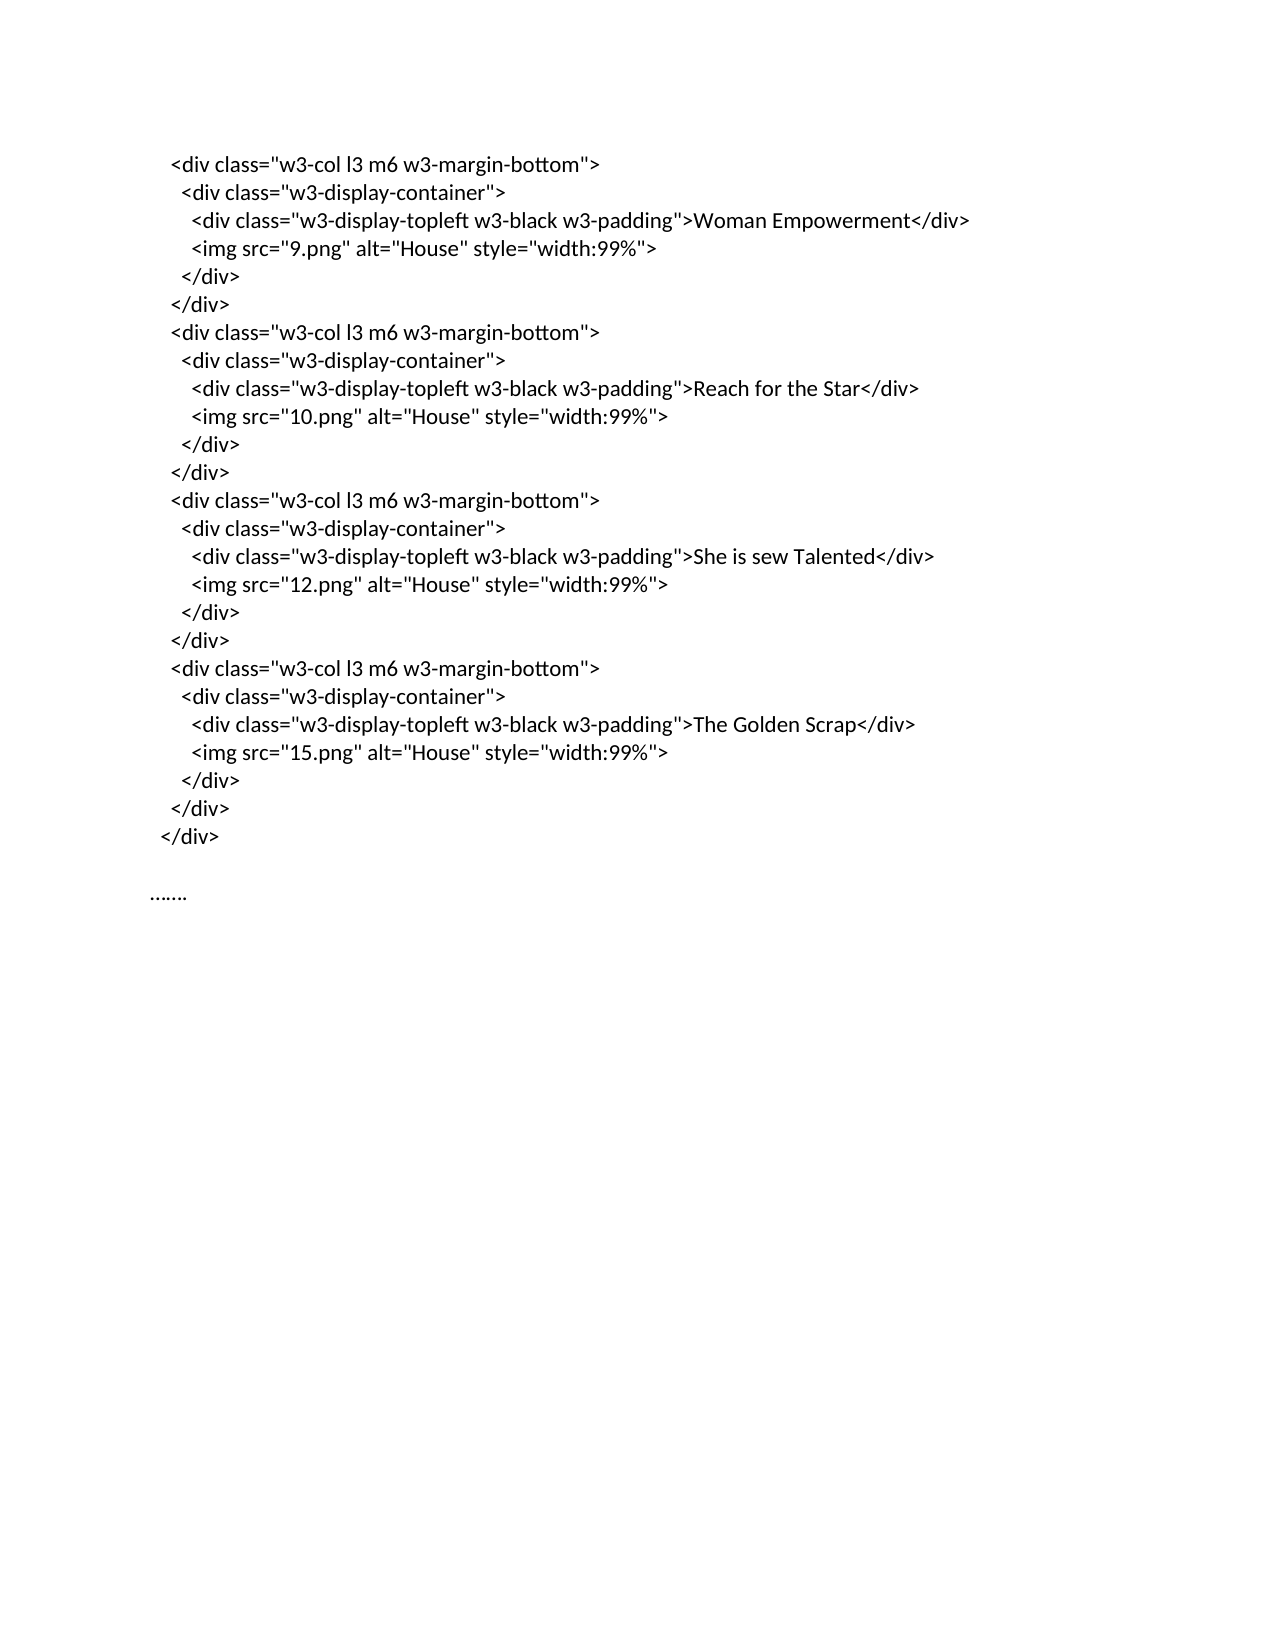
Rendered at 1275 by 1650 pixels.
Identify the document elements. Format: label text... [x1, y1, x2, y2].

text <img src="12.png" alt="House" style="width:99%"> [150, 570, 1125, 598]
text </div> [150, 822, 1125, 851]
text </div> [150, 458, 1125, 486]
text </div> [150, 626, 1125, 654]
text <div class="w3-display-topleft w3-black w3-padding">She is sew Talented</div> [150, 542, 1125, 570]
text <div class="w3-col l3 m6 w3-margin-bottom"> [150, 486, 1125, 514]
text <div class="w3-display-container"> [150, 682, 1125, 710]
text <div class="w3-display-topleft w3-black w3-padding">Woman Empowerment</div> [150, 206, 1125, 234]
text </div> [150, 598, 1125, 626]
text </div> [150, 262, 1125, 290]
text <div class="w3-display-container"> [150, 346, 1125, 374]
text <div class="w3-display-container"> [150, 514, 1125, 542]
text <div class="w3-display-topleft w3-black w3-padding">The Golden Scrap</div> [150, 710, 1125, 738]
text <div class="w3-display-topleft w3-black w3-padding">Reach for the Star</div> [150, 374, 1125, 402]
text <img src="15.png" alt="House" style="width:99%"> [150, 738, 1125, 766]
text <img src="9.png" alt="House" style="width:99%"> [150, 234, 1125, 262]
text </div> [150, 290, 1125, 318]
text </div> [150, 430, 1125, 458]
text <div class="w3-col l3 m6 w3-margin-bottom"> [150, 318, 1125, 346]
text <img src="10.png" alt="House" style="width:99%"> [150, 402, 1125, 430]
text <div class="w3-display-container"> [150, 178, 1125, 206]
text </div> [150, 794, 1125, 822]
text </div> [150, 766, 1125, 794]
text <div class="w3-col l3 m6 w3-margin-bottom"> [150, 654, 1125, 682]
text ……. [150, 878, 1125, 907]
text <div class="w3-col l3 m6 w3-margin-bottom"> [150, 150, 1125, 178]
